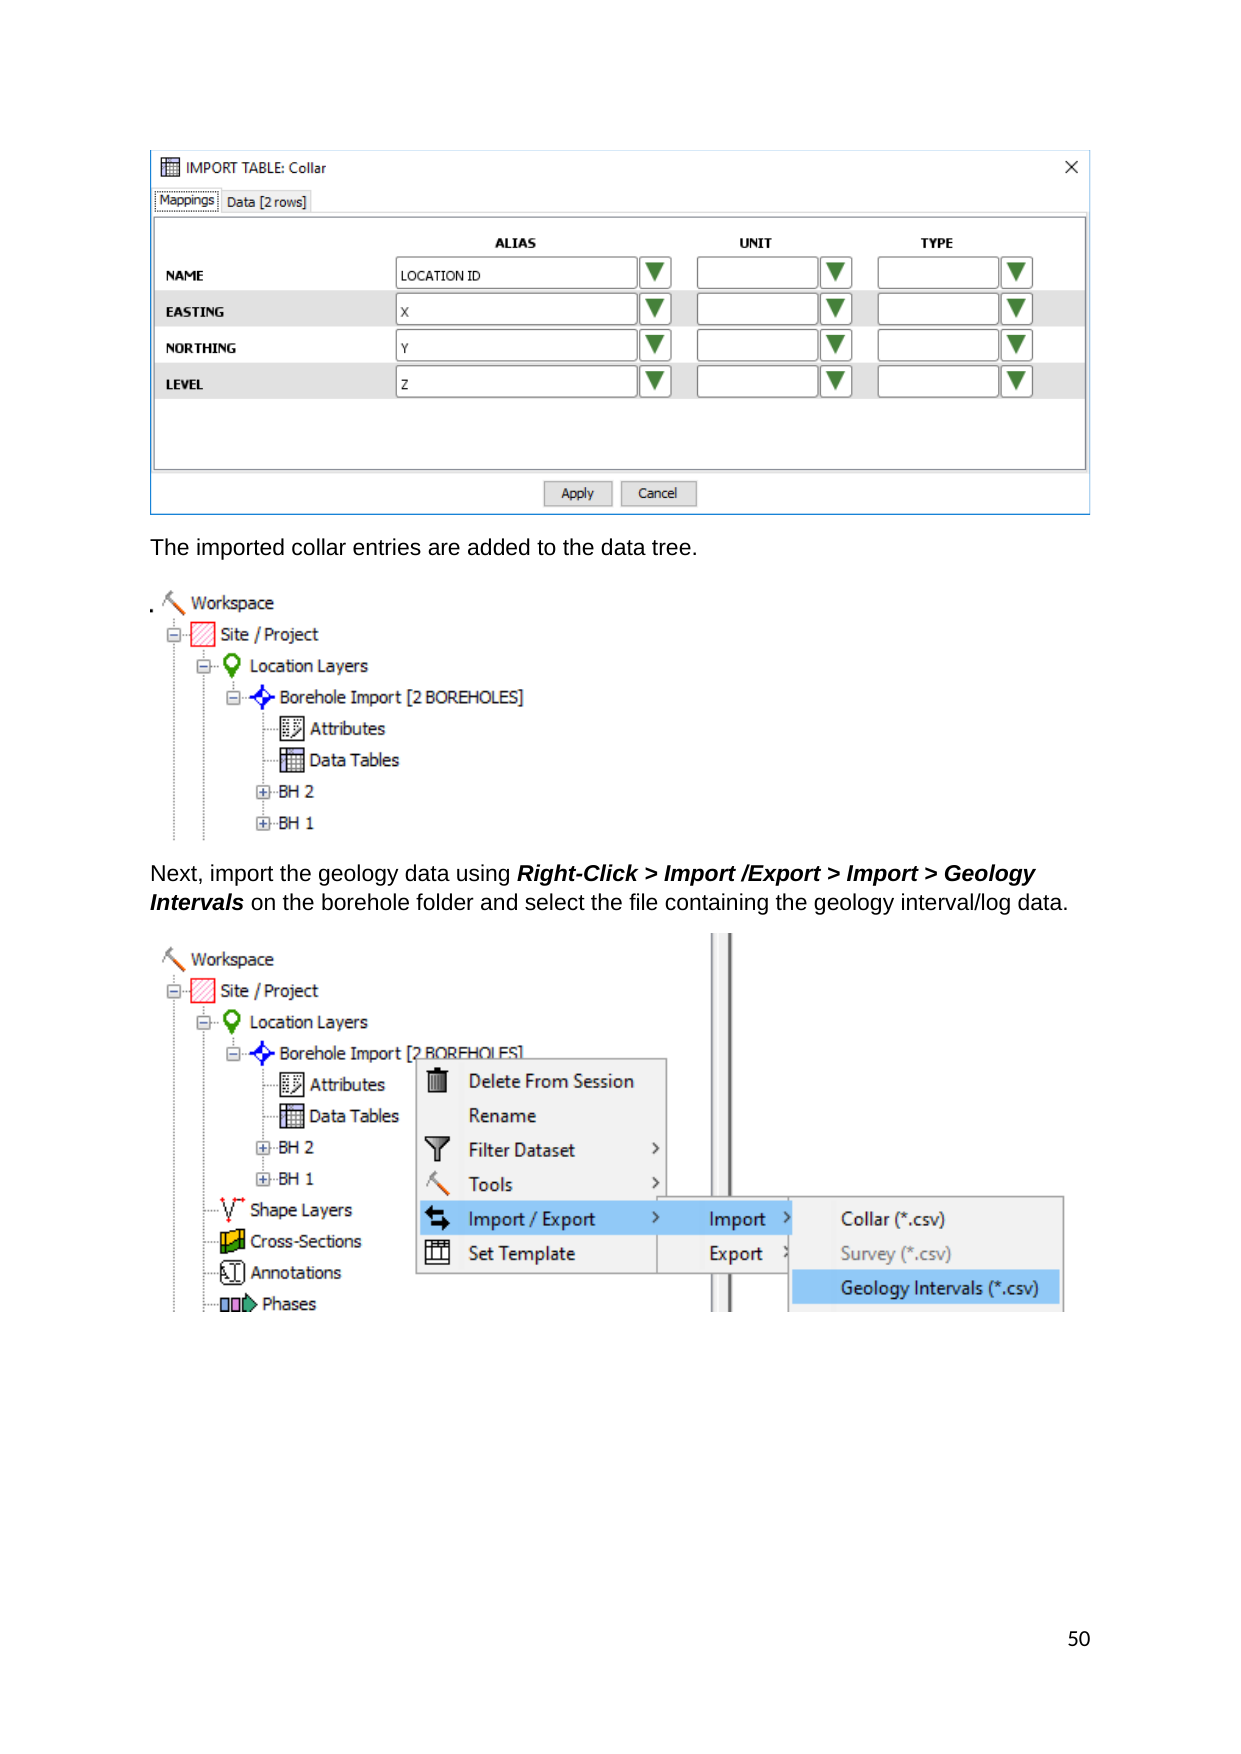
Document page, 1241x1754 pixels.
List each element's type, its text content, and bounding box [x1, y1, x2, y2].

picture [150, 150, 1091, 515]
text Next, import the geology data using Right-Click > Import /Export > Import > Geology Intervals on the borehole folder and select the file containing the geology interval/log data. [150, 860, 1090, 915]
picture [150, 933, 1077, 1312]
text The imported collar entries are added to the data tree. [150, 534, 1090, 560]
picture [150, 578, 549, 842]
